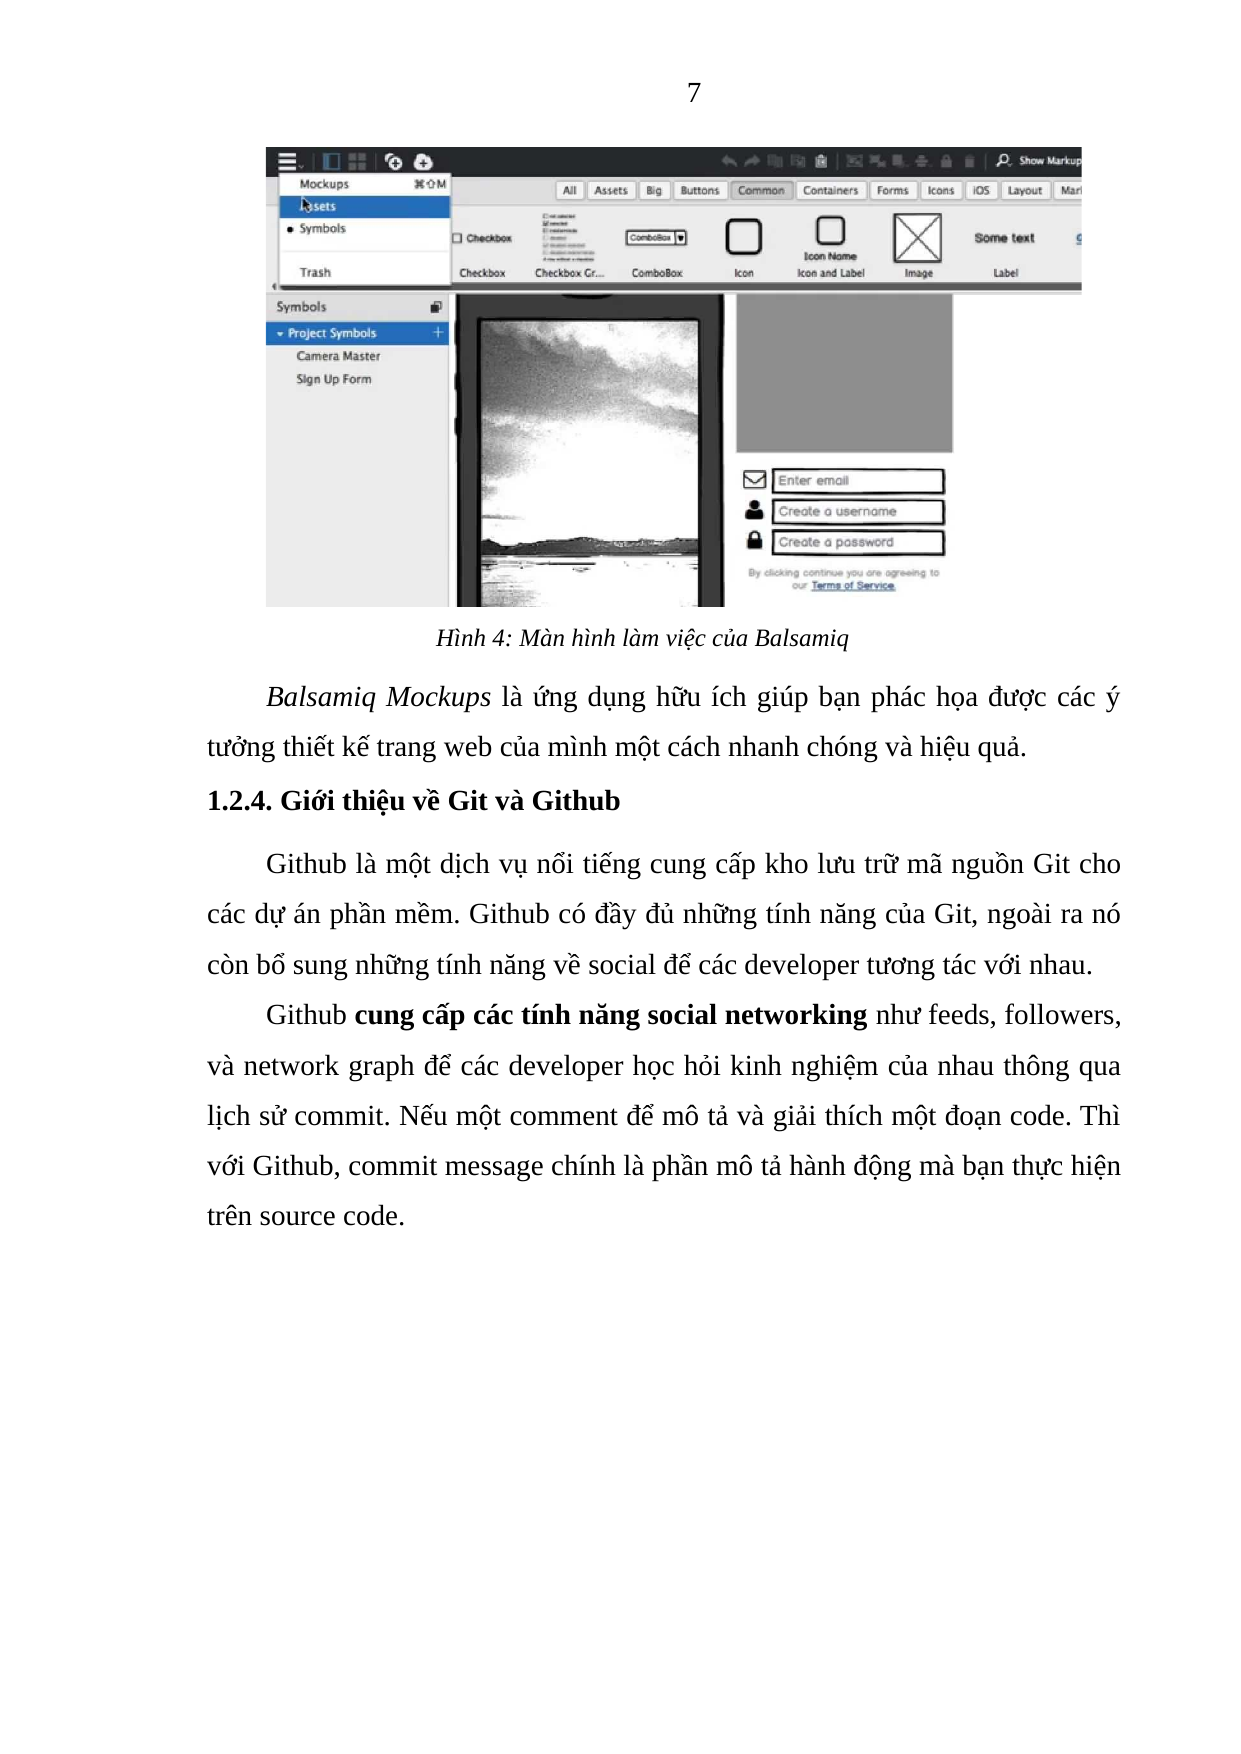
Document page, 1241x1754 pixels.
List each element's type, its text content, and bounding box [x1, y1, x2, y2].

text Github là một dịch vụ nổi tiếng cung cấp kho lưu trữ mã nguồn Git cho các dự án phần mềm. Github có đầy đủ những tính năng của Git, ngoài ra nó còn bổ sung những tính năng về social để các developer tương tác với nhau. [207, 846, 1122, 981]
picture [265, 147, 1082, 607]
text Balsamiq Mockups là ứng dụng hữu ích giúp bạn phác họa được các ý tưởng thiết kế trang web của mình một cách nhanh chóng và hiệu quả. [207, 679, 1122, 763]
text Github cung cấp các tính năng social networking như feeds, followers, và network graph để các developer học hỏi kinh nghiệm của nhau thông qua lịch sử commit. Nếu một comment để mô tả và giải thích một đoạn code. Thì với Github, commit message chính là phần mô tả hành động mà bạn thực hiện trên source code. [207, 997, 1122, 1232]
text Màn hình làm việc của Balsamiq [207, 623, 1122, 652]
subtitle 1.2.4. Giới thiệu về Git và Github [207, 783, 1122, 817]
